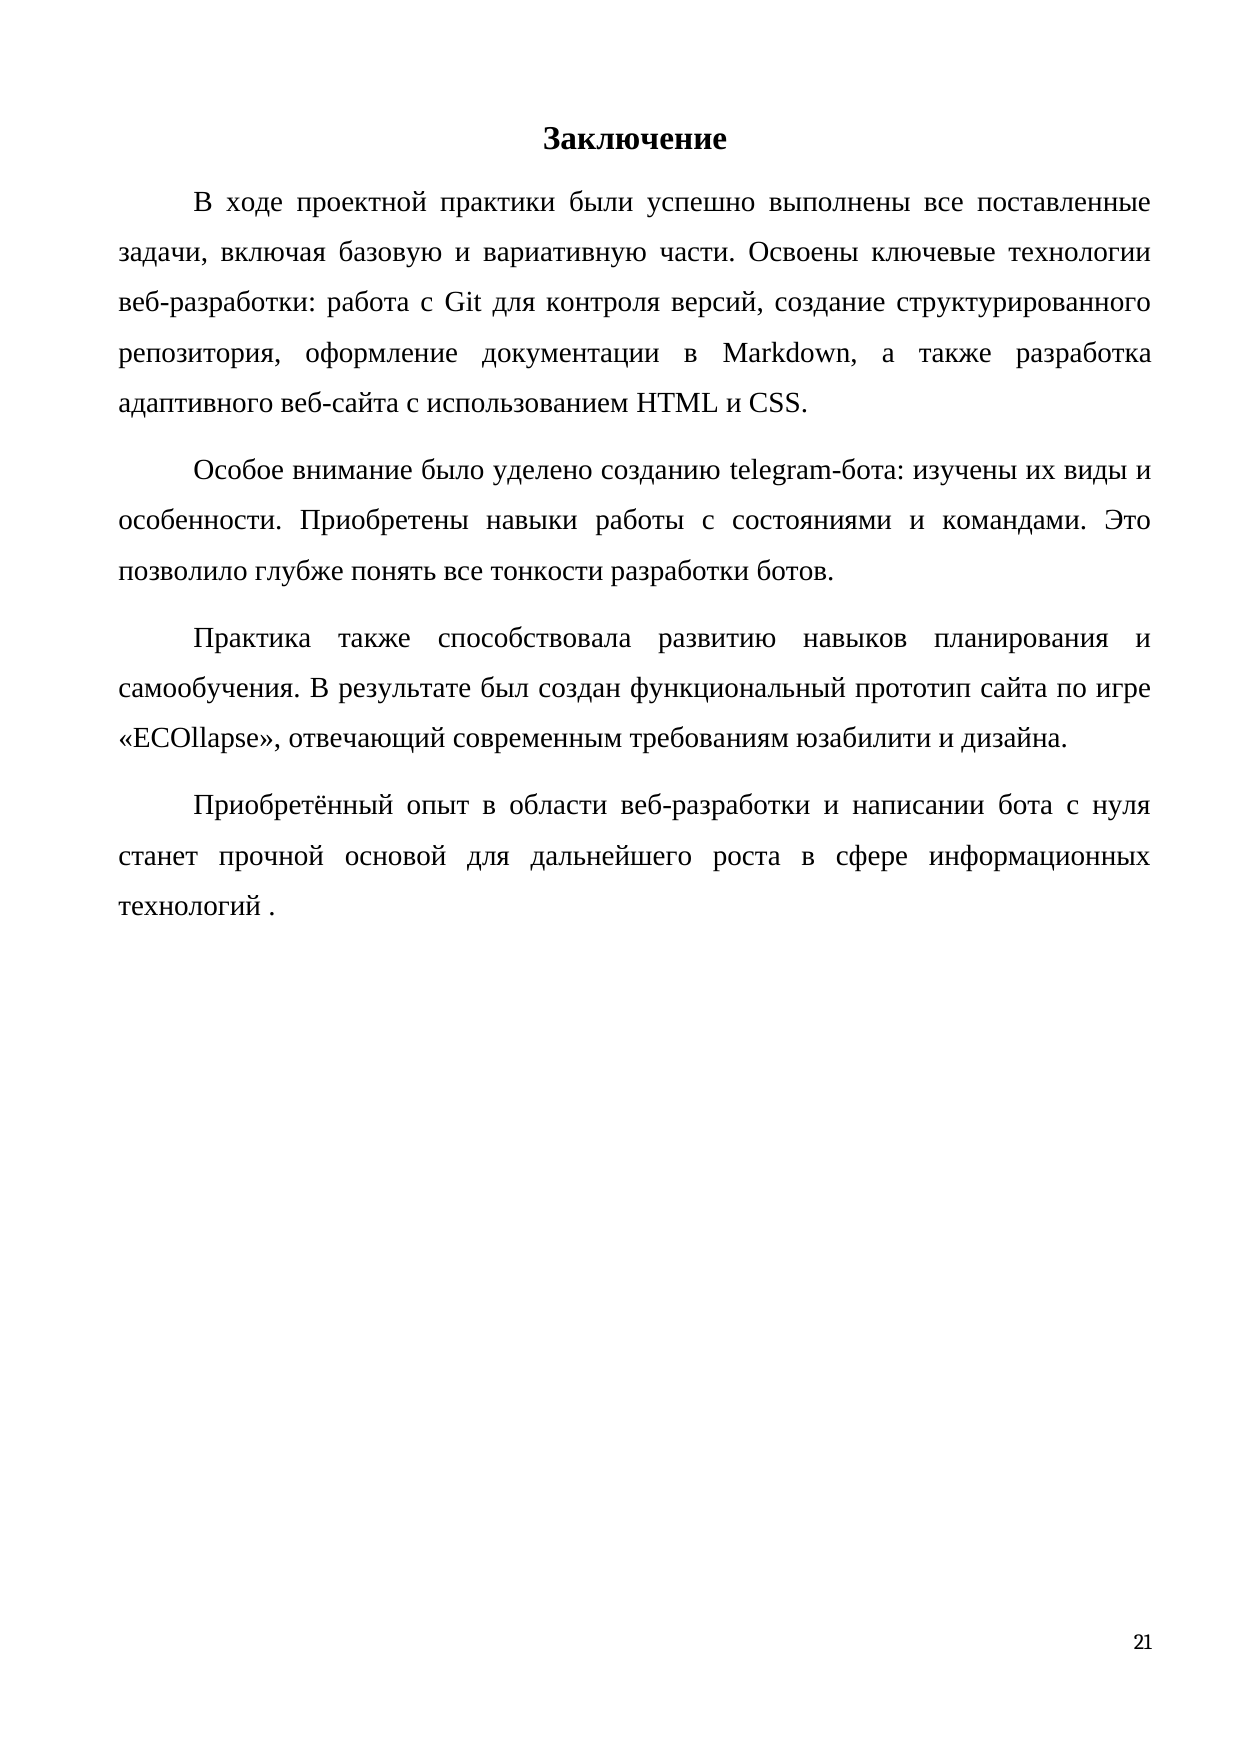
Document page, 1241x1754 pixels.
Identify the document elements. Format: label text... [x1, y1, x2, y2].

text Приобретённый опыт в области веб-разработки и написании бота с нуля станет прочной основой для дальнейшего роста в сфере информационных технологий . [118, 787, 1152, 922]
text В ходе проектной практики были успешно выполнены все поставленные задачи, включая базовую и вариативную части. Освоены ключевые технологии веб-разработки: работа с Git для контроля версий, создание структурированного репозитория, оформление документации в Markdown, а также разработка адаптивного веб-сайта с использованием HTML и CSS. [118, 184, 1152, 419]
text Практика также способствовала развитию навыков планирования и самообучения. В результате был создан функциональный прототип сайта по игре «ECOllapse», отвечающий современным требованиям юзабилити и дизайна. [118, 620, 1152, 754]
text Особое внимание было уделено созданию telegram-бота: изучены их виды и особенности. Приобретены навыки работы с состояниями и командами. Это позволило глубже понять все тонкости разработки ботов. [118, 452, 1152, 586]
subtitle Заключение [118, 118, 1152, 156]
